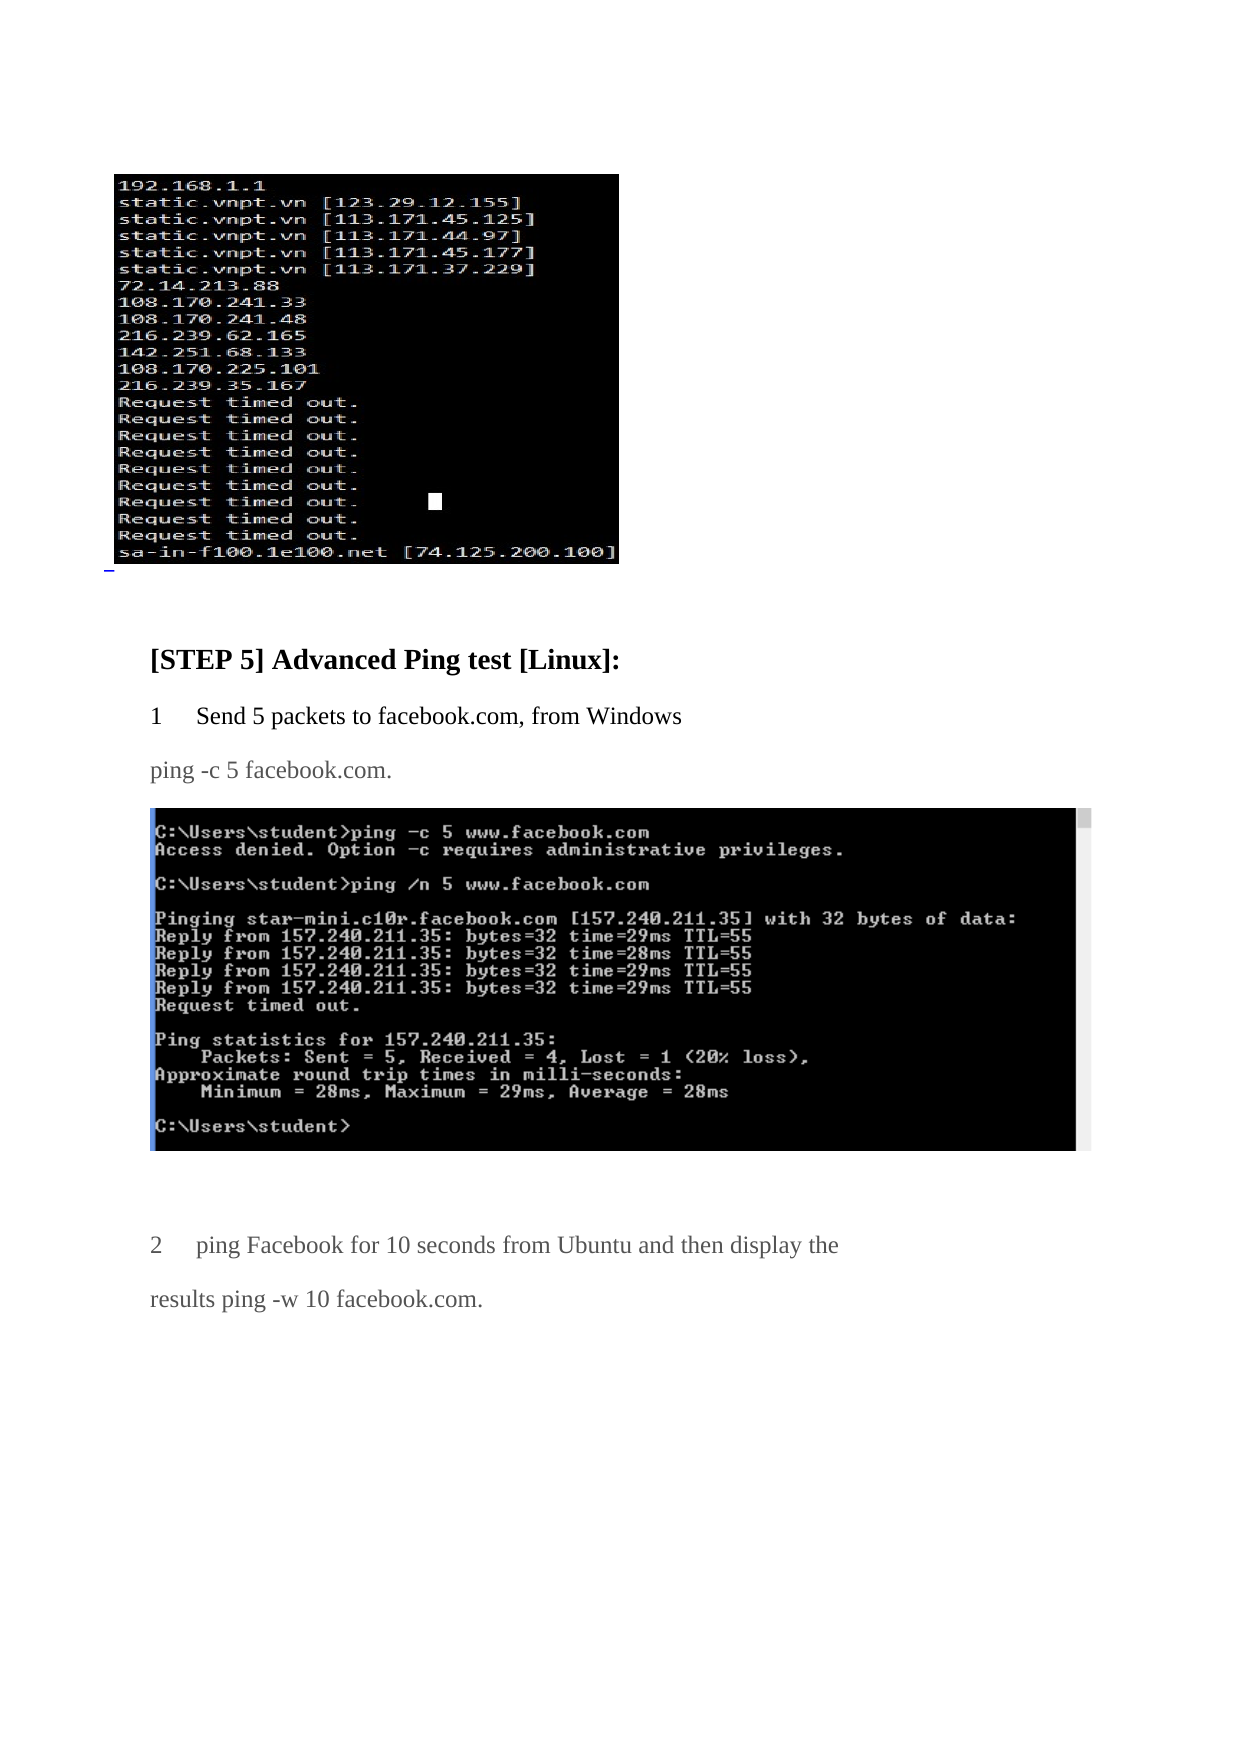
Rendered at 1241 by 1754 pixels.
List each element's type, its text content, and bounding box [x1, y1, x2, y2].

subtitle [STEP 5] Advanced Ping test [Linux]: [150, 642, 1103, 676]
list Send 5 packets to facebook.com, from Windows ping -c 5 facebook.com. [150, 701, 682, 783]
list ping Facebook for 10 seconds from Ubuntu and then display the results ping -w 10 facebook.com. [150, 1230, 910, 1313]
picture [150, 808, 1092, 1151]
picture [114, 174, 619, 564]
